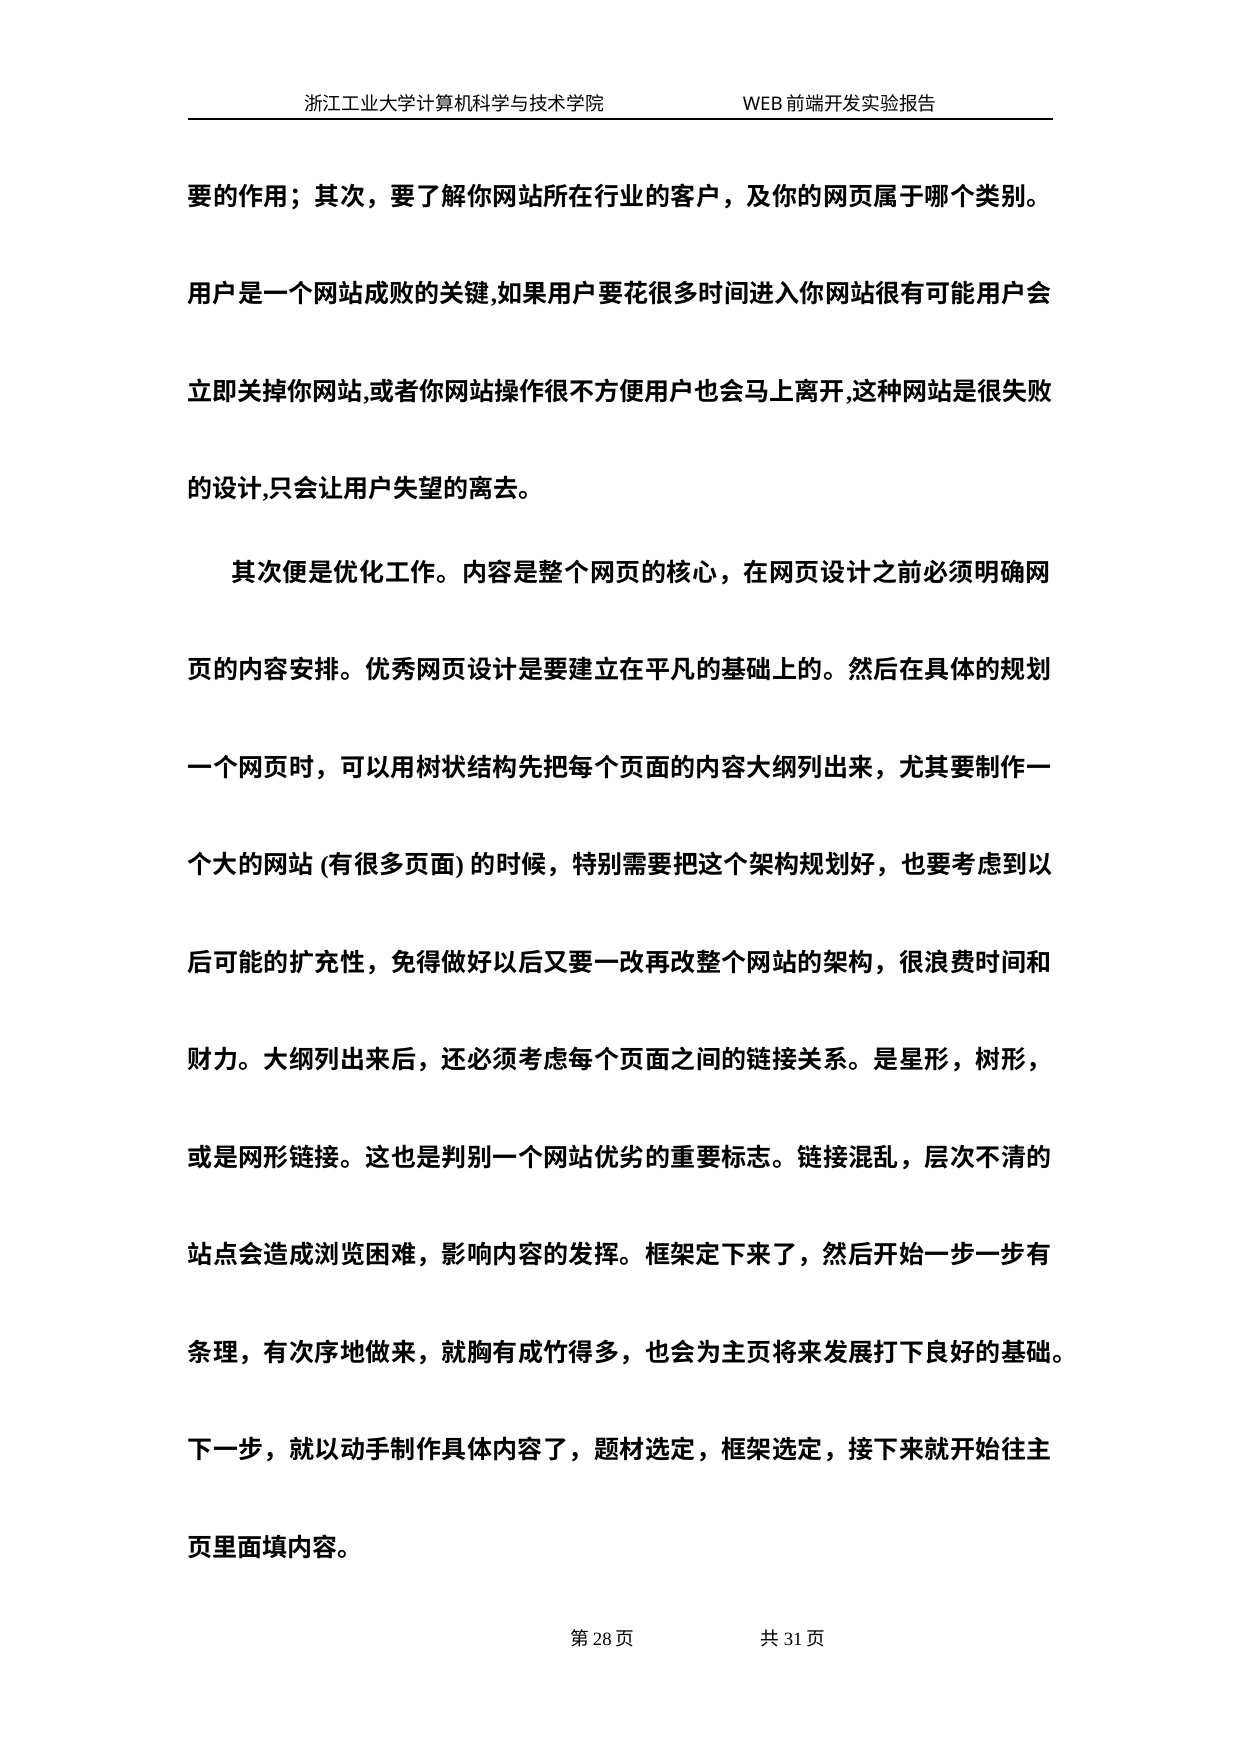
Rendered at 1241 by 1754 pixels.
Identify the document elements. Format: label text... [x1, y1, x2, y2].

list 其次便是优化工作。内容是整个网页的核心，在网页设计之前必须明确网页的内容安排。优秀网页设计是要建立在平凡的基础上的。然后在具体的规划一个网页时，可以用树状结构先把每个页面的内容大纲列出来，尤其要制作一个大的网站 (有很多页面) 的时候，特别需要把这个架构规划好，也要考虑到以后可能的扩充性，免得做好以后又要一改再改整个网站的架构，很浪费时间和财力。大纲列出来后，还必须考虑每个页面之间的链接关系。是星形，树形，或是网形链接。这也是判别一个网站优劣的重要标志。链接混乱，层次不清的站点会造成浏览困难，影响内容的发挥。框架定下来了，然后开始一步一步有条理，有次序地做来，就胸有成竹得多，也会为主页将来发展打下良好的基础。下一步，就以动手制作具体内容了，题材选定，框架选定，接下来就开始往主页里面填内容。 [187, 538, 1053, 1578]
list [187, 162, 1053, 519]
